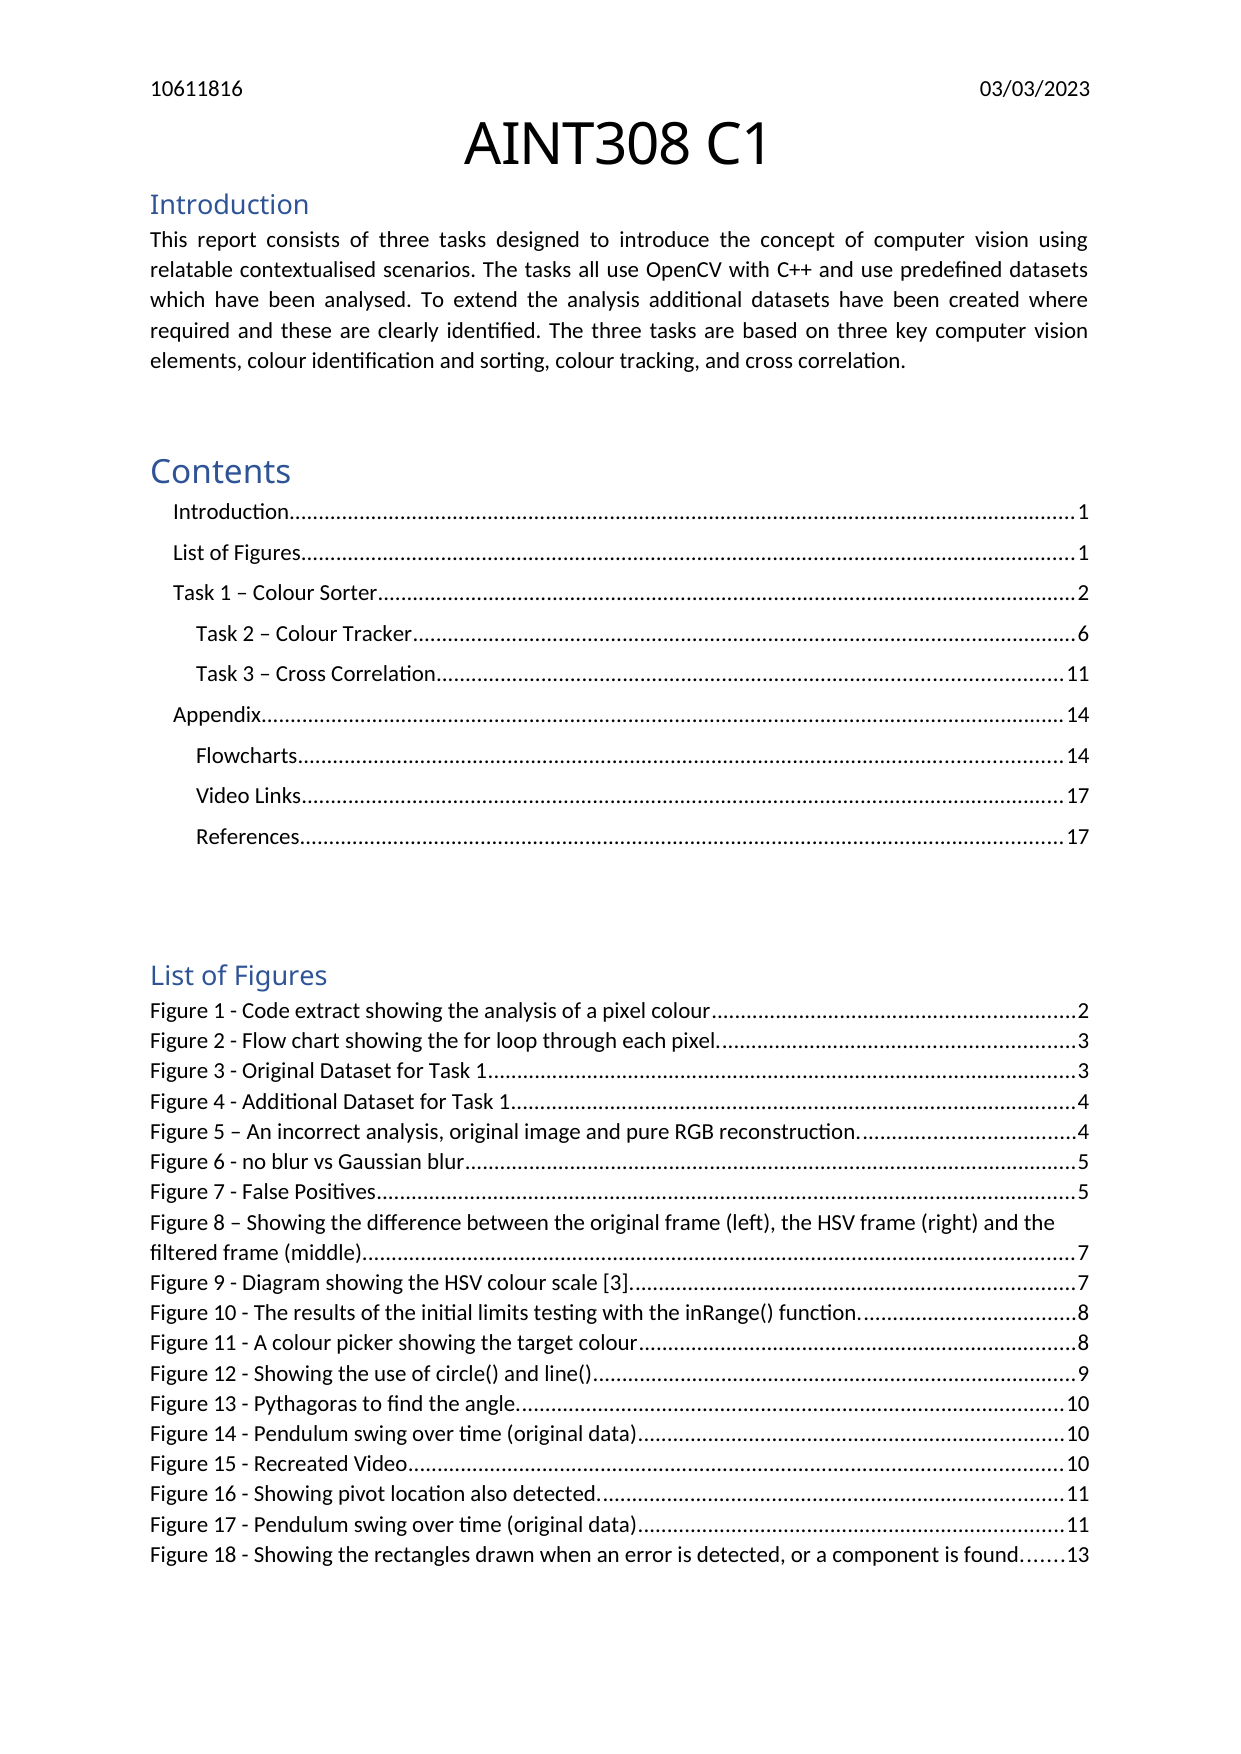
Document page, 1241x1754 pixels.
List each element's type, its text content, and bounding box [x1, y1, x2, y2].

text Figure 12 - Showing the use of circle() and line() 9 [150, 1359, 1090, 1387]
text Figure 4 - Additional Dataset for Task 1 4 [150, 1087, 1090, 1115]
text Figure 10 - The results of the initial limits testing with the inRange() function. 8 [150, 1298, 1090, 1326]
text Figure 5 – An incorrect analysis, original image and pure RGB reconstruction. 4 [150, 1117, 1090, 1145]
text Figure 16 - Showing pivot location also detected. 11 [150, 1479, 1090, 1508]
text Figure 13 - Pythagoras to find the angle. 10 [150, 1389, 1090, 1417]
text Figure 17 - Pendulum swing over time (original data) 11 [150, 1510, 1090, 1538]
text Figure 14 - Pendulum swing over time (original data) 10 [150, 1419, 1090, 1447]
text Figure 6 - no blur vs Gaussian blur 5 [150, 1147, 1090, 1175]
text Figure 9 - Diagram showing the HSV colour scale [3]. 7 [150, 1268, 1090, 1296]
text Figure 1 - Code extract showing the analysis of a pixel colour 2 [150, 996, 1090, 1024]
subtitle List of Figures [150, 956, 1090, 993]
text Figure 3 - Original Dataset for Task 1 3 [150, 1057, 1090, 1085]
text Figure 11 - A colour picker showing the target colour 8 [150, 1328, 1090, 1357]
text This report consists of three tasks designed to introduce the concept of computer vision using relatable contextualised scenarios. The tasks all use OpenCV with C++ and use predefined datasets which have been analysed. To extend the analysis additional datasets have been created where required and these are clearly identified. The three tasks are based on three key computer vision elements, colour identification and sorting, colour tracking, and cross correlation. [150, 225, 1090, 374]
text Figure 8 – Showing the difference between the original frame (left), the HSV frame (right) and the filtered frame (middle). 7 [150, 1208, 1090, 1266]
text Figure 2 - Flow chart showing the for loop through each pixel. 3 [150, 1026, 1090, 1054]
text Figure 15 - Recreated Video 10 [150, 1449, 1090, 1477]
subtitle Introduction [150, 185, 1090, 222]
text Figure 7 - False Positives 5 [150, 1177, 1090, 1206]
text Figure 18 - Showing the rectangles drawn when an error is detected, or a component is found. 13 [150, 1540, 1090, 1568]
